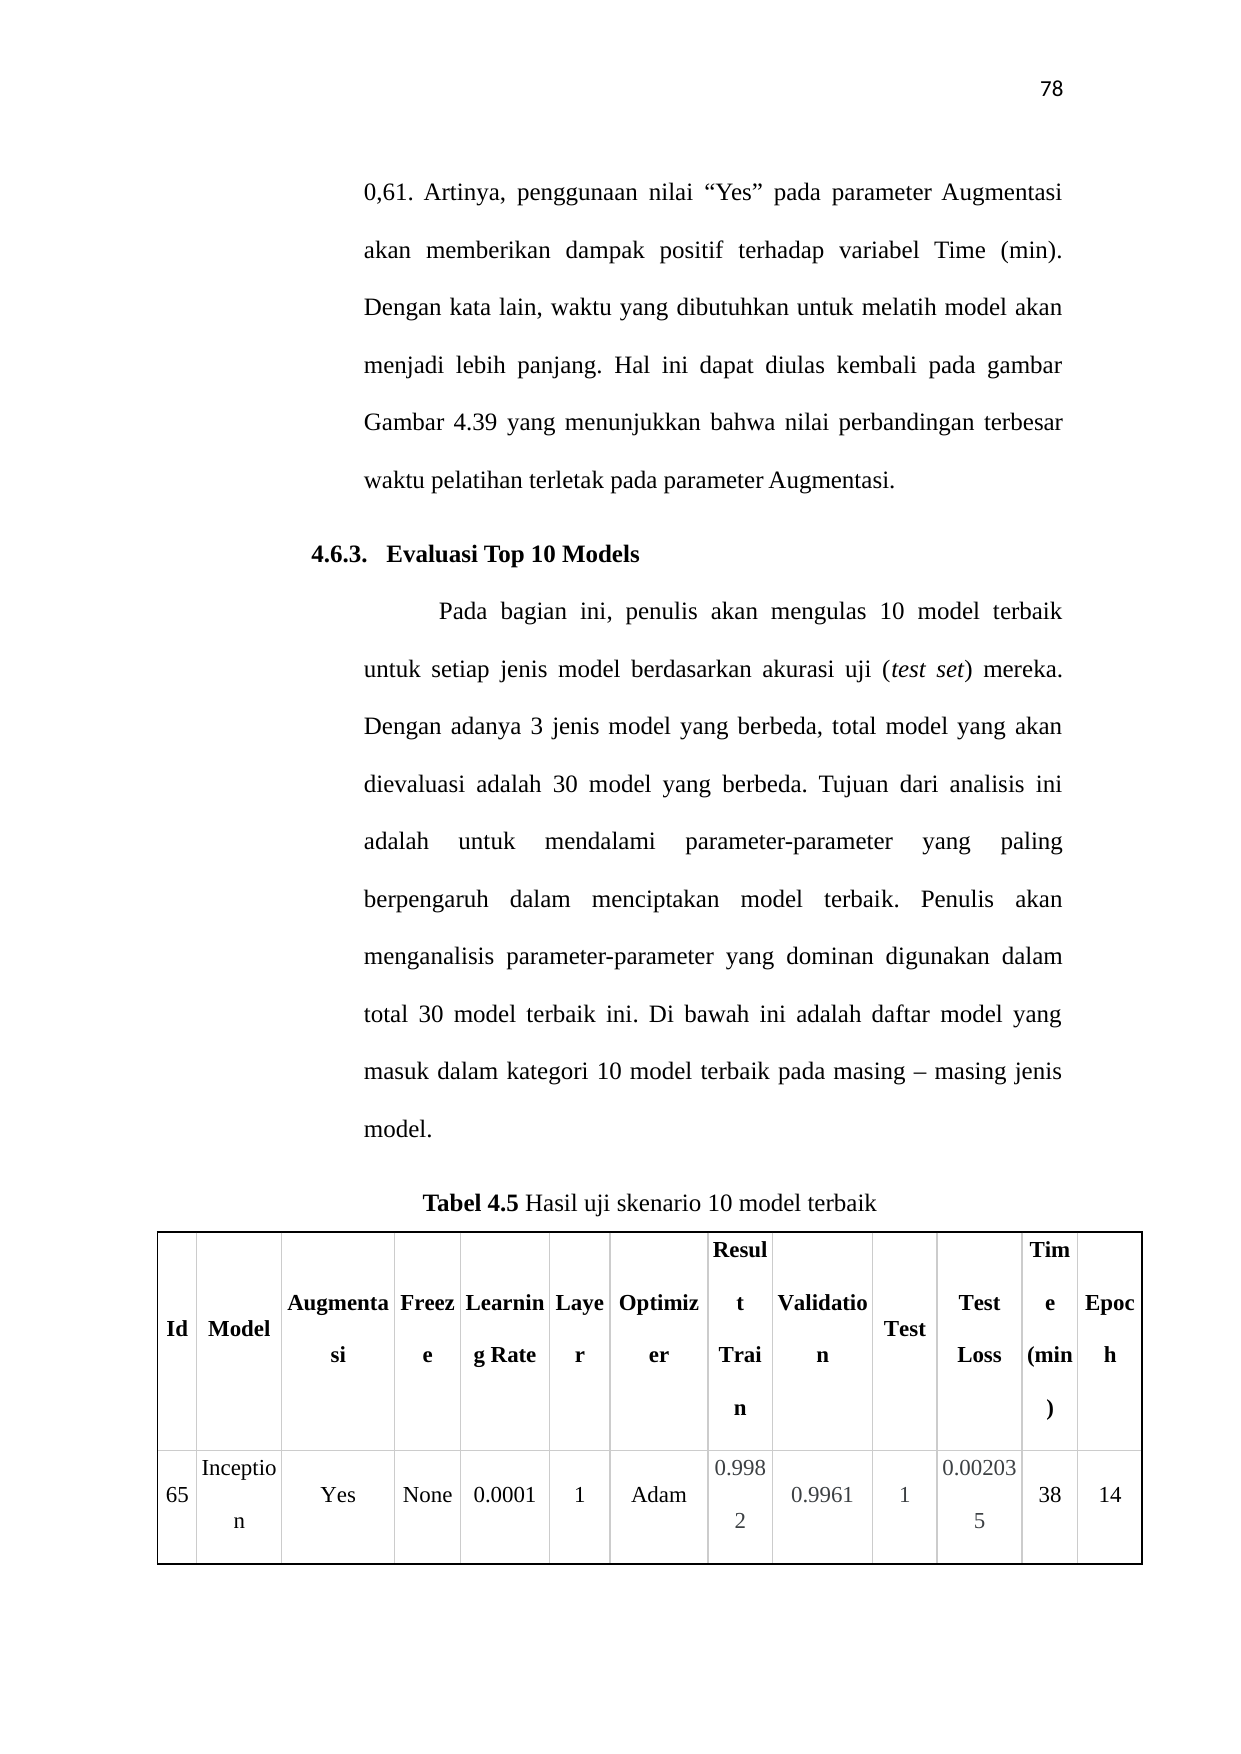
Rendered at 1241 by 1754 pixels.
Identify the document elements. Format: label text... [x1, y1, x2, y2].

table_cell 0.002035 [938, 1451, 1021, 1563]
table_cell 65 [158, 1451, 196, 1563]
table_cell None [395, 1451, 460, 1563]
table_header Epoch [1078, 1233, 1141, 1450]
table_header Layer [550, 1233, 609, 1450]
table_cell 0.9982 [709, 1451, 772, 1563]
table_cell 1 [550, 1451, 609, 1563]
table_cell 38 [1023, 1451, 1077, 1563]
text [364, 177, 1063, 493]
table_cell Yes [282, 1451, 394, 1563]
table_header Augmentasi [282, 1233, 394, 1450]
table_cell Adam [611, 1451, 707, 1563]
table_header Validation [773, 1233, 872, 1450]
text Pada bagian ini, penulis akan mengulas 10 model terbaik untuk setiap jenis model berdasarkan akurasi uji (test set) mereka. Dengan adanya 3 jenis model yang berbeda, total model yang akan dievaluasi adalah 30 model yang berbeda. Tujuan dari analisis ini adalah untuk mendalami parameter-parameter yang paling berpengaruh dalam menciptakan model terbaik. Penulis akan menganalisis parameter-parameter yang dominan digunakan dalam total 30 model terbaik ini. Di bawah ini adalah daftar model yang masuk dalam kategori 10 model terbaik pada masing – masing jenis model. [364, 596, 1063, 1143]
table_header Result Train [709, 1233, 772, 1450]
table_header Learning Rate [461, 1233, 549, 1450]
table_header Time (min) [1023, 1233, 1077, 1450]
table_header Id [158, 1233, 196, 1450]
table_cell Inception [197, 1451, 281, 1563]
table_cell 0.0001 [461, 1451, 549, 1563]
table_header Test Loss [938, 1233, 1021, 1450]
table_cell 14 [1078, 1451, 1141, 1563]
table_cell 0.9961 [773, 1451, 872, 1563]
table_header Optimizer [611, 1233, 707, 1450]
subtitle Evaluasi Top 10 Models [311, 539, 1063, 568]
table_header Freeze [395, 1233, 460, 1450]
table_cell 1 [873, 1451, 936, 1563]
table_header Model [197, 1233, 281, 1450]
table_header Test [873, 1233, 936, 1450]
